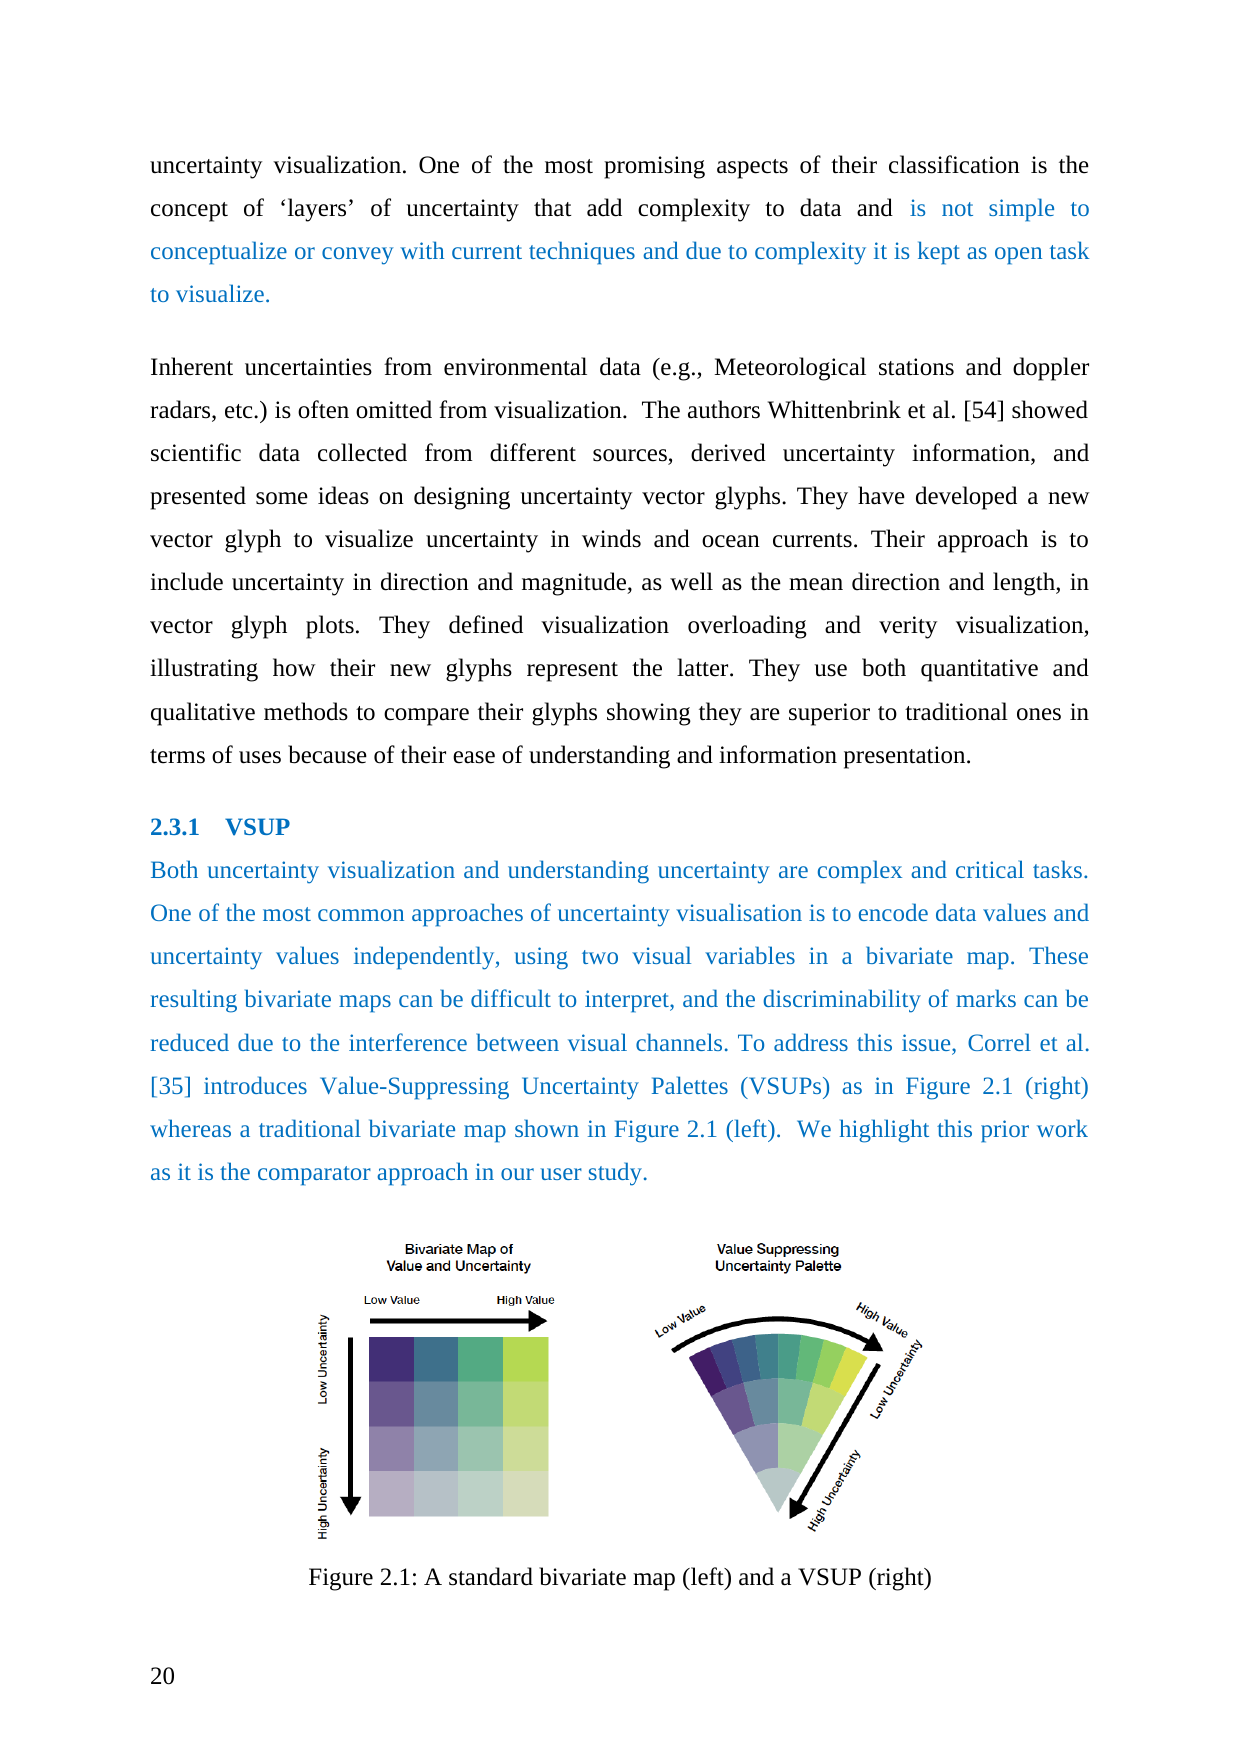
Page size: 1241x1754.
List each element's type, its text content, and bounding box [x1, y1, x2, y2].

text Both uncertainty visualization and understanding uncertainty are complex and critical tasks. One of the most common approaches of uncertainty visualisation is to encode data values and uncertainty values independently, using two visual variables in a bivariate map. These resulting bivariate maps can be difficult to interpret, and the discriminability of marks can be reduced due to the interference between visual channels. To address this issue, Correl et al. [35] introduces Value-Suppressing Uncertainty Palettes (VSUPs) as in Figure 2.1 (right) whereas a traditional bivariate map shown in Figure 2.1 (left). We highlight this prior work as it is the comparator approach in our user study. [150, 855, 1090, 1186]
text Inherent uncertainties from environmental data (e.g., Meteorological stations and doppler radars, etc.) is often omitted from visualization. The authors Whittenbrink et al. [54] showed scientific data collected from different sources, derived uncertainty information, and presented some ideas on designing uncertainty vector glyphs. They have developed a new vector glyph to visualize uncertainty in winds and ocean currents. Their approach is to include uncertainty in direction and magnitude, as well as the mean direction and length, in vector glyph plots. They defined visualization overloading and verity visualization, illustrating how their new glyphs represent the latter. They use both quantitative and qualitative methods to compare their glyphs showing they are superior to traditional ones in terms of uses because of their ease of understanding and information presentation. [150, 352, 1090, 768]
picture [311, 1229, 930, 1548]
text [150, 150, 1090, 308]
text 2.3.1 VSUP [150, 812, 1090, 841]
